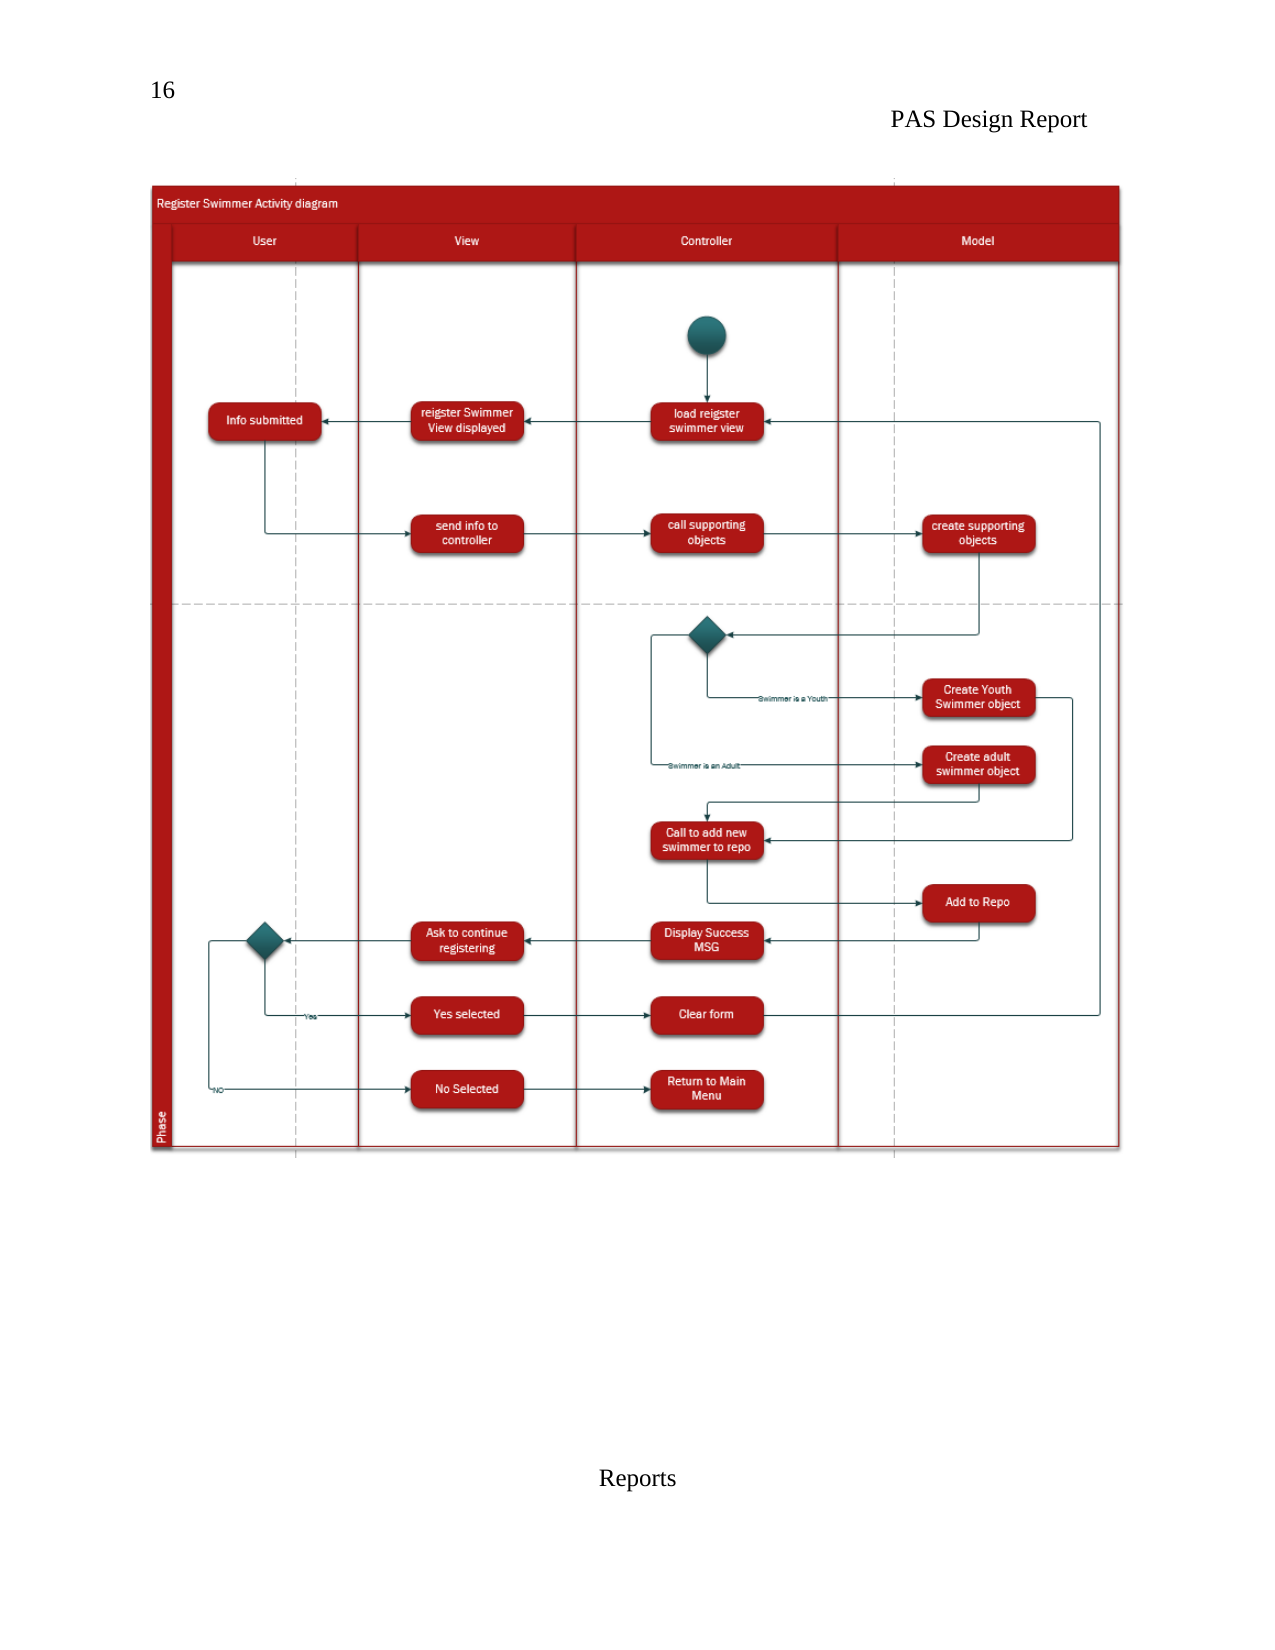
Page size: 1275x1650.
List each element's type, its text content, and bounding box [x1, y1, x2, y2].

picture [150, 178, 1125, 1158]
text Reports [150, 1463, 1125, 1491]
